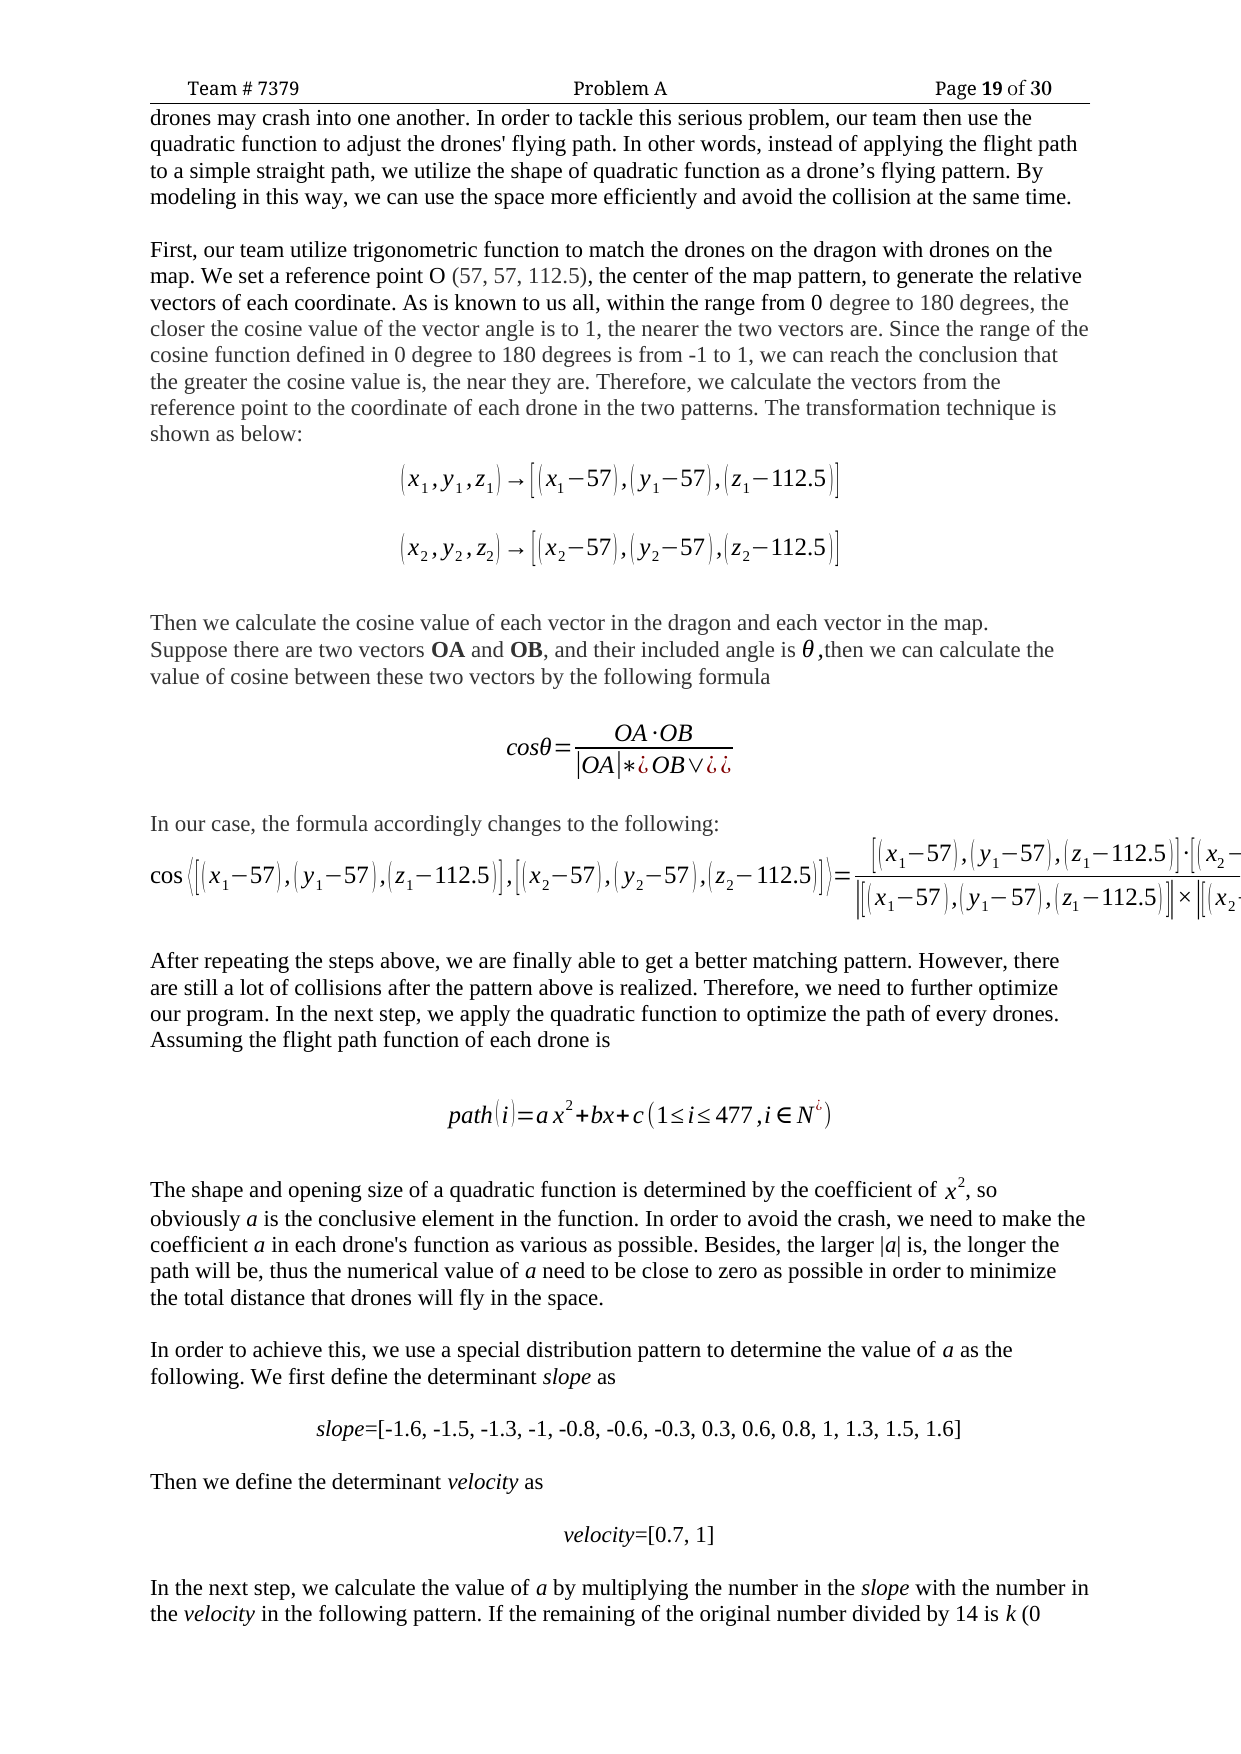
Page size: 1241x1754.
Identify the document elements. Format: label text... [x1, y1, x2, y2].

text Then we calculate the cosine value of each vector in the dragon and each vector in the map. [150, 609, 1090, 636]
text The shape and opening size of a quadratic function is determined by the coefficient of , so obviously a is the conclusive element in the function. In order to avoid the crash, we need to make the coefficient a in each drone's function as various as possible. Besides, the larger |a| is, the longer the path will be, thus the numerical value of a need to be close to zero as possible in order to minimize the total distance that drones will fly in the space. [150, 1173, 1090, 1310]
list velocity=[0.7, 1] [187, 1521, 1090, 1547]
list slope=[-1.6, -1.5, -1.3, -1, -0.8, -0.6, -0.3, 0.3, 0.6, 0.8, 1, 1.3, 1.5, 1.6] [187, 1416, 1090, 1442]
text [150, 104, 1090, 209]
text After repeating the steps above, we are finally able to get a better matching pattern. However, there are still a lot of collisions after the pattern above is realized. Therefore, we need to further optimize our program. In the next step, we apply the quadratic function to optimize the path of every drones. Assuming the flight path function of each drone is [150, 947, 1090, 1053]
text In our case, the formula accordingly changes to the following: [150, 811, 1090, 837]
text In order to achieve this, we use a special distribution pattern to determine the value of a as the following. We first define the determinant slope as [150, 1336, 1090, 1389]
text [150, 1574, 1090, 1626]
text Then we define the determinant velocity as [150, 1468, 1090, 1494]
text Suppose there are two vectors OA and OB, and their included angle is then we can calculate the value of cosine between these two vectors by the following formula [150, 636, 1090, 690]
text First, our team utilize trigonometric function to match the drones on the dragon with drones on the map. We set a reference point O (57, 57, 112.5), the center of the map pattern, to generate the relative vectors of each coordinate. As is known to us all, within the range from 0 degree to 180 degrees, the closer the cosine value of the vector angle is to 1, the nearer the two vectors are. Since the range of the cosine function defined in 0 degree to 180 degrees is from -1 to 1, we can reach the conclusion that the greater the cosine value is, the near they are. Therefore, we calculate the vectors from the reference point to the coordinate of each drone in the two patterns. The transformation technique is shown as below: [150, 236, 1090, 447]
